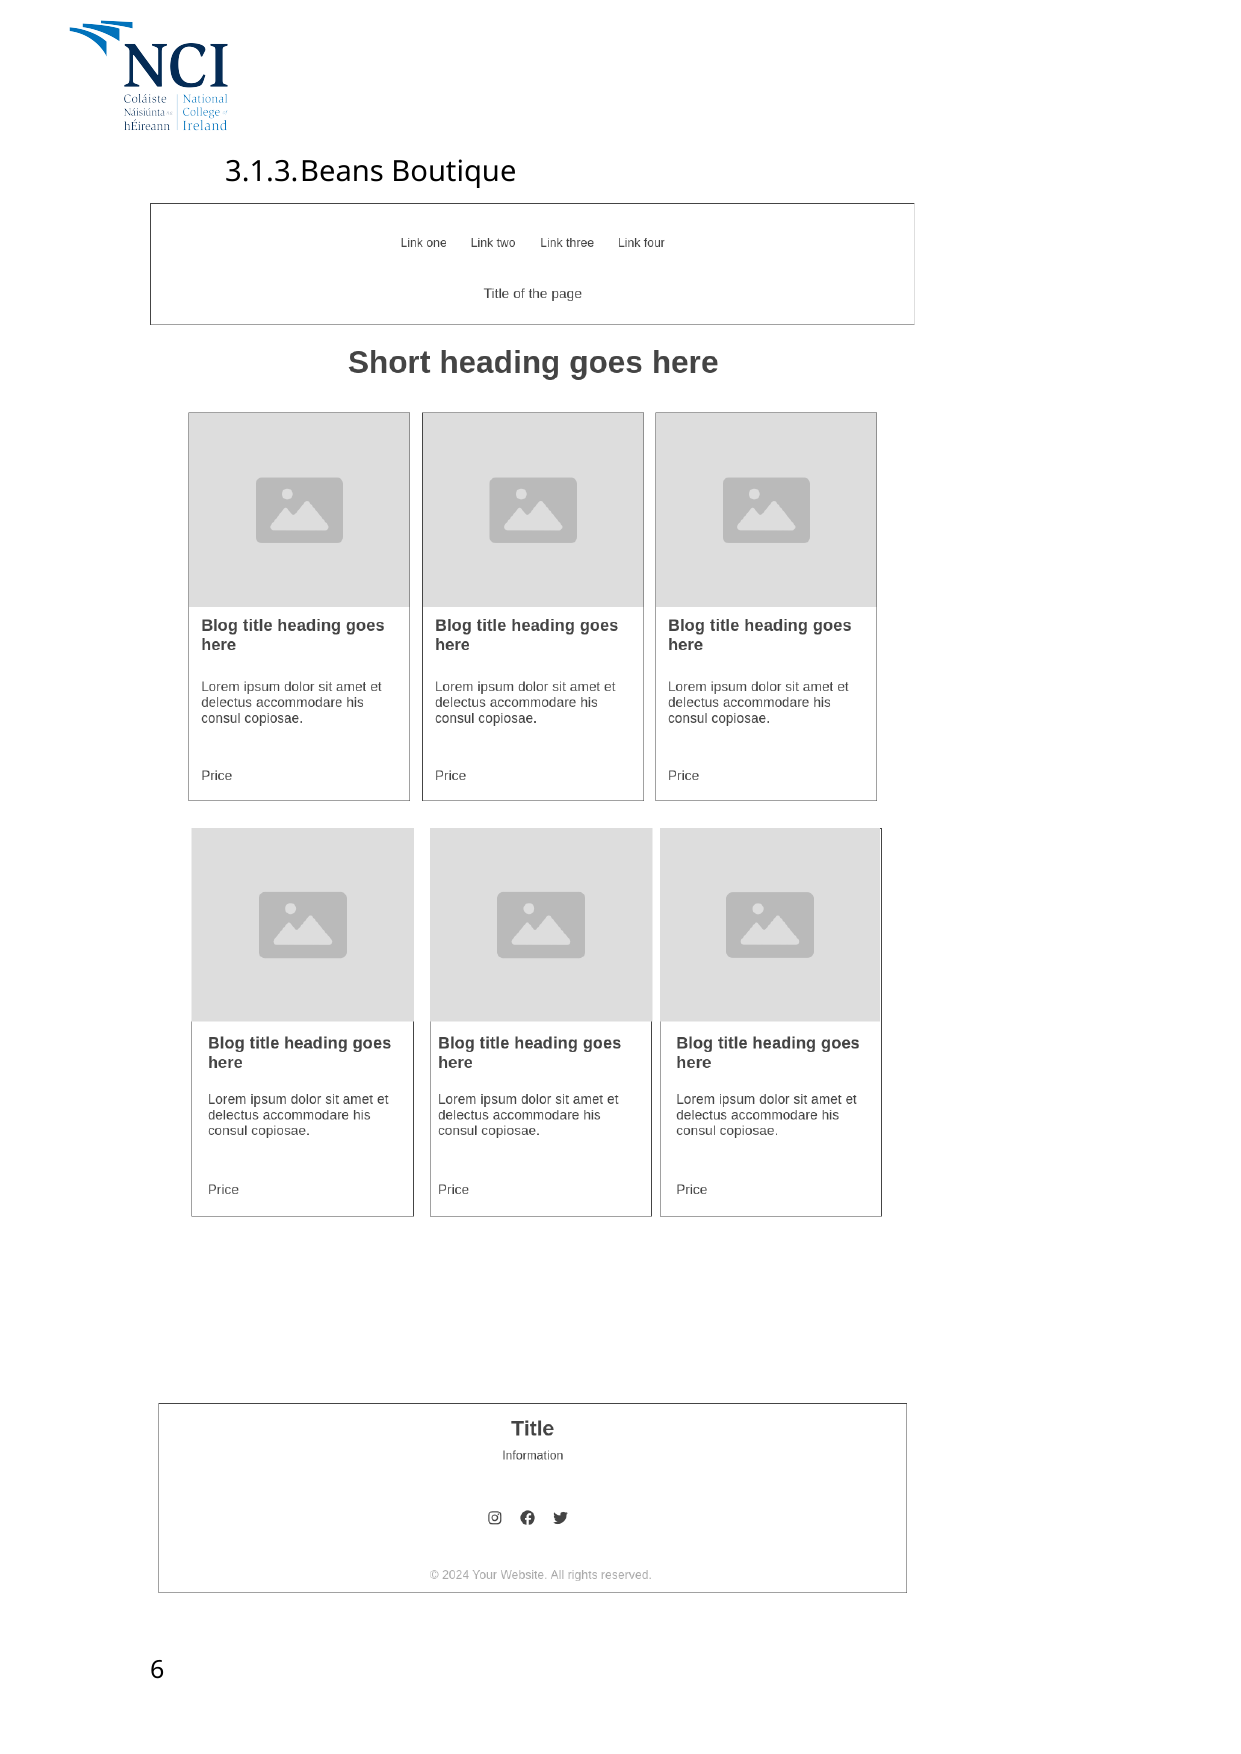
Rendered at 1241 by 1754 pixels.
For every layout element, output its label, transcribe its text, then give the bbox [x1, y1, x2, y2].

subtitle Beans Boutique [225, 150, 1090, 190]
picture [58, 11, 239, 140]
picture [150, 203, 915, 1598]
